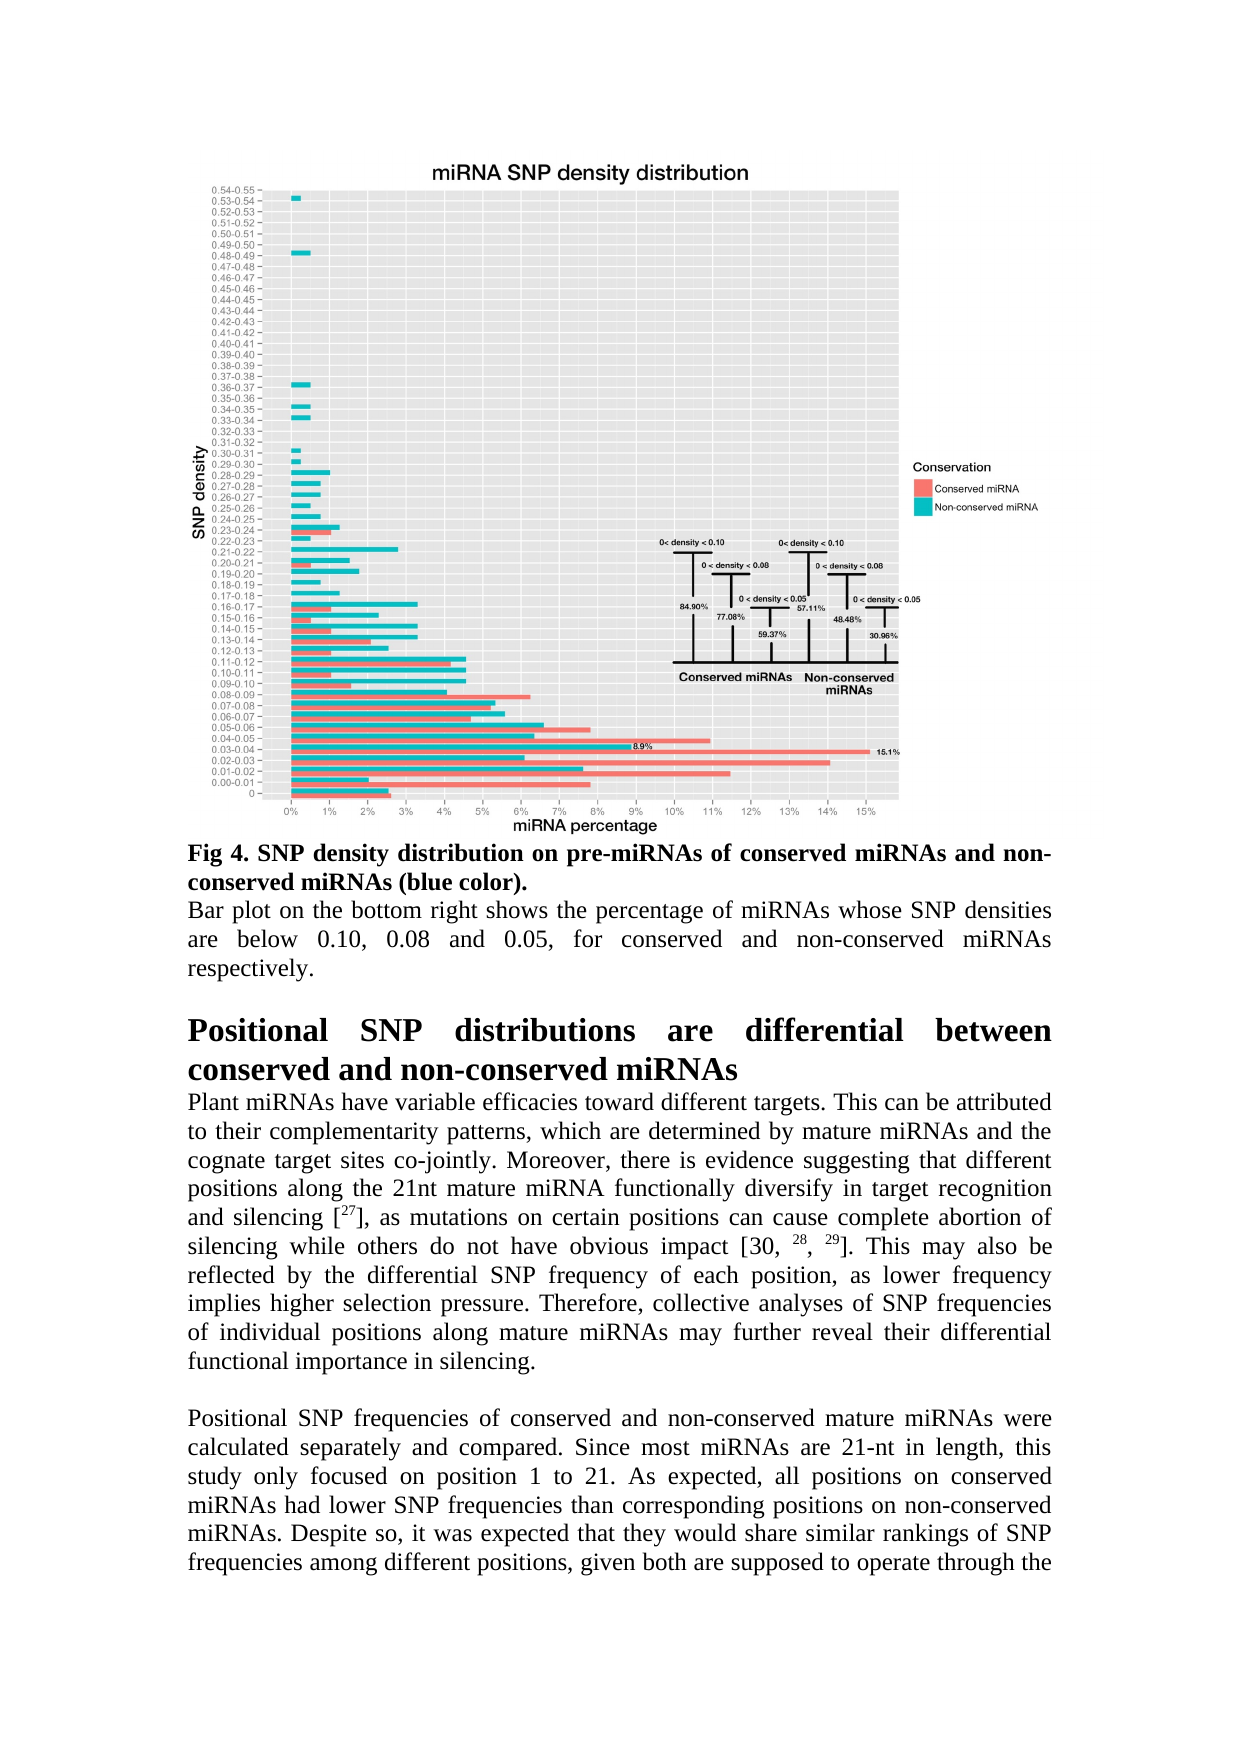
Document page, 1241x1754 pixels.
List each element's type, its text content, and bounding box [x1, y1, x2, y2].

picture [187, 150, 1104, 839]
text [187, 1403, 1053, 1576]
text Bar plot on the bottom right shows the percentage of miRNAs whose SNP densities are below 0.10, 0.08 and 0.05, for conserved and non-conserved miRNAs respectively. [187, 896, 1053, 982]
text Fig 4. SNP density distribution on pre-miRNAs of conserved miRNAs and non-conserved miRNAs (blue color). [187, 839, 1053, 896]
text Positional SNP distributions are differential between conserved and non-conserved miRNAs [187, 1011, 1053, 1087]
text Plant miRNAs have variable efficacies toward different targets. This can be attributed to their complementarity patterns, which are determined by mature miRNAs and the cognate target sites co-jointly. Moreover, there is evidence suggesting that different positions along the 21nt mature miRNA functionally diversify in target recognition and silencing [], as mutations on certain positions can cause complete abortion of silencing while others do not have obvious impact [30, , ]. This may also be reflected by the differential SNP frequency of each position, as lower frequency implies higher selection pressure. Therefore, collective analyses of SNP frequencies of individual positions along mature miRNAs may further reveal their differential functional importance in silencing. [187, 1087, 1053, 1375]
